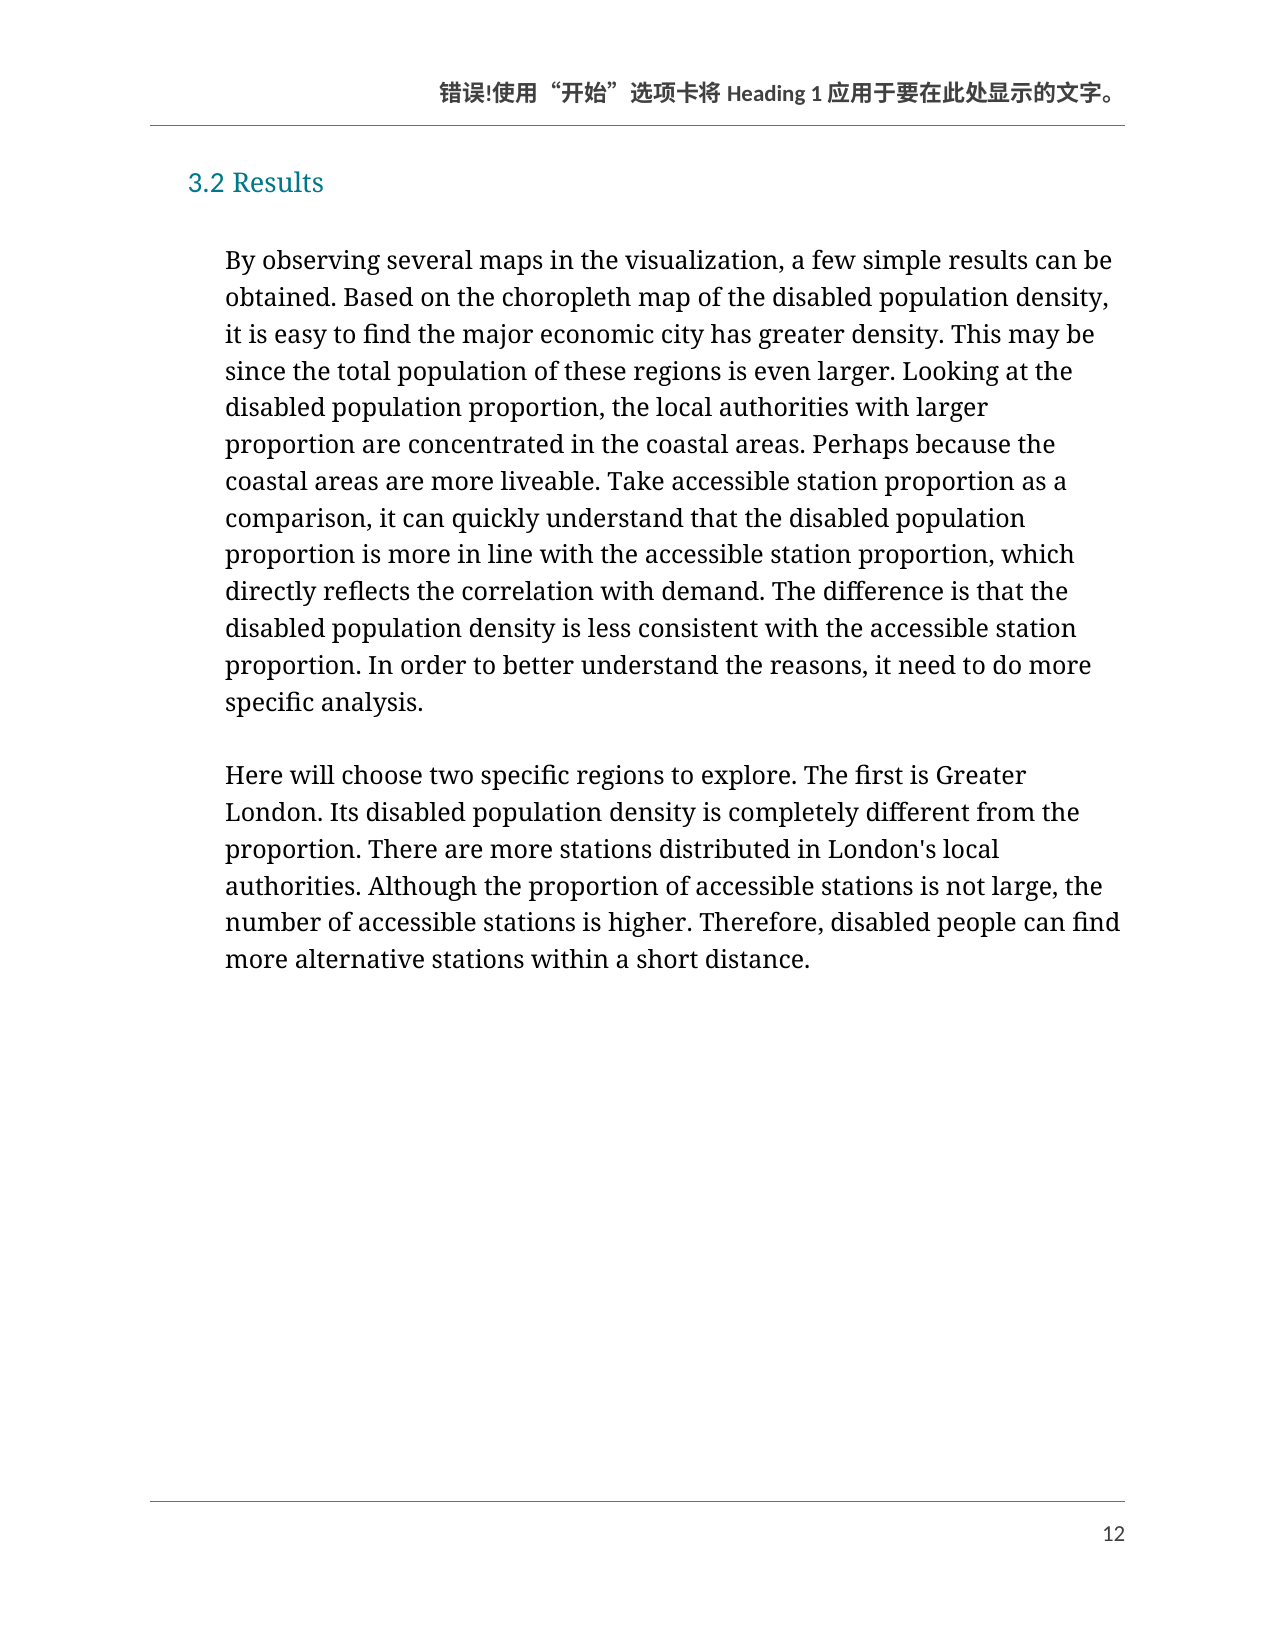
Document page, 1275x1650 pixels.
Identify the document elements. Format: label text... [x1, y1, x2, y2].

list Here will choose two specific regions to explore. The first is Greater London. Its disabled population density is completely different from the proportion. There are more stations distributed in London's local authorities. Although the proportion of accessible stations is not large, the number of accessible stations is higher. Therefore, disabled people can find more alternative stations within a short distance. [225, 758, 1125, 976]
list By observing several maps in the visualization, a few simple results can be obtained. Based on the choropleth map of the disabled population density, it is easy to find the major economic city has greater density. This may be since the total population of these regions is even larger. Looking at the disabled population proportion, the local authorities with larger proportion are concentrated in the coastal areas. Perhaps because the coastal areas are more liveable. Take accessible station proportion as a comparison, it can quickly understand that the disabled population proportion is more in line with the accessible station proportion, which directly reflects the correlation with demand. The difference is that the disabled population density is less consistent with the accessible station proportion. In order to better understand the reasons, it need to do more specific analysis. [225, 243, 1125, 718]
list Results [187, 163, 1125, 200]
